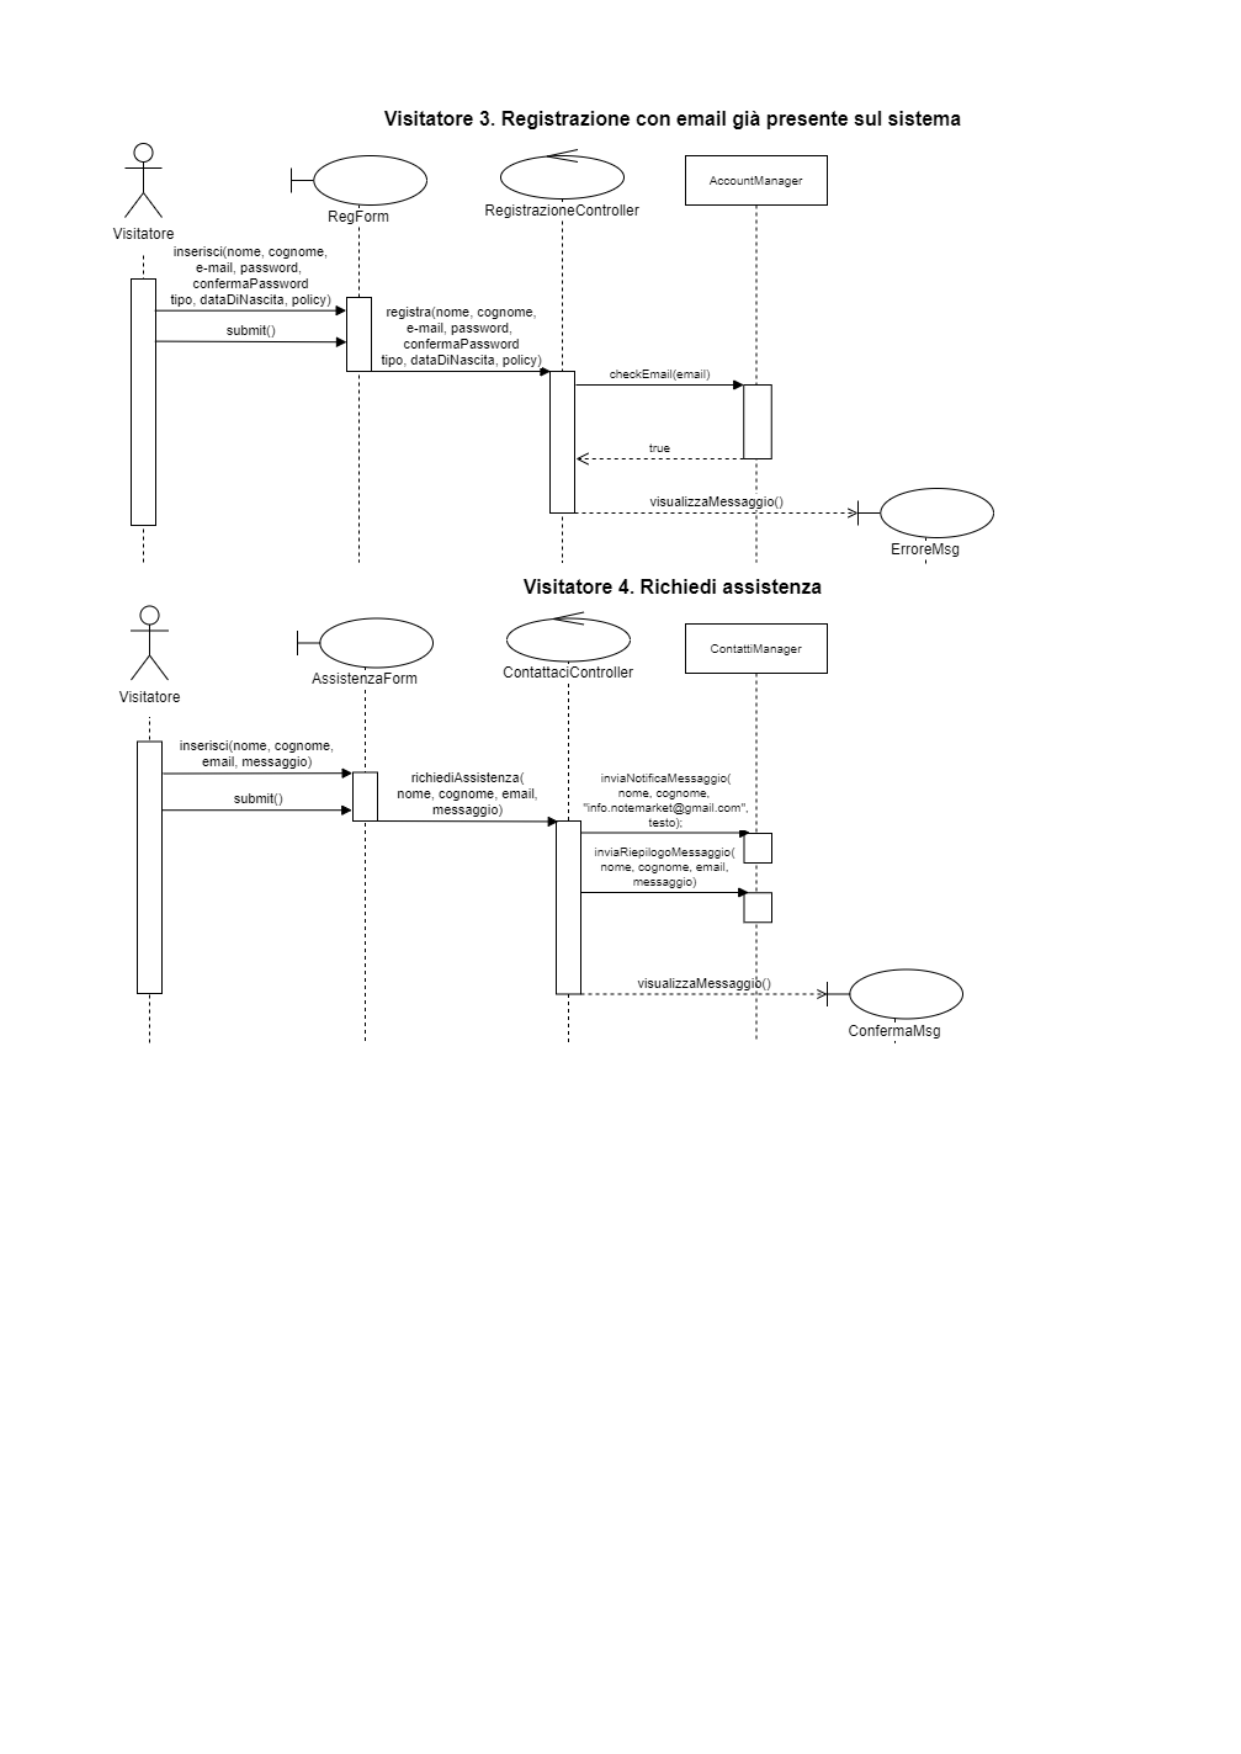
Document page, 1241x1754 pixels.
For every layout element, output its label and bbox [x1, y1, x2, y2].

picture [106, 106, 1241, 1046]
